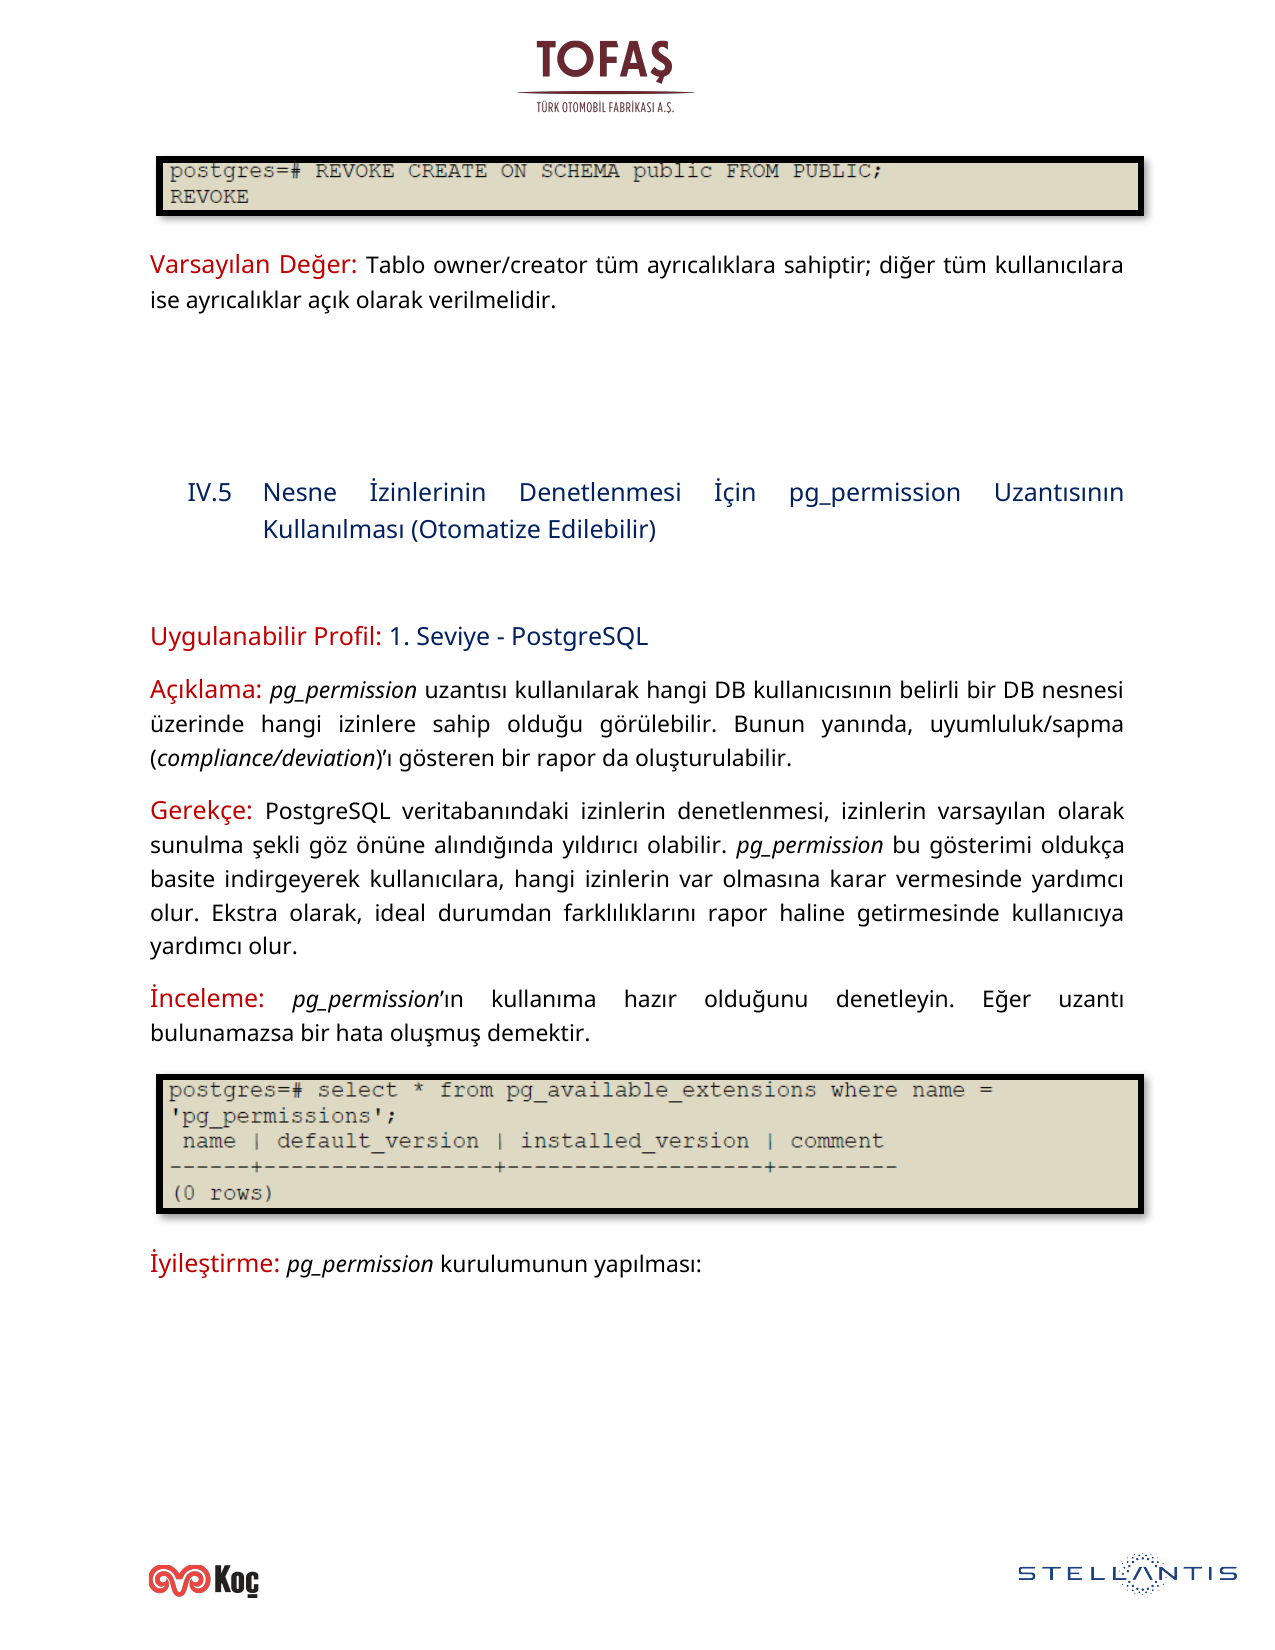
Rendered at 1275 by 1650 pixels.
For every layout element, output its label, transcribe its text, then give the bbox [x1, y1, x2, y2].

picture [1018, 1551, 1237, 1598]
text Gerekçe: PostgreSQL veritabanındaki izinlerin denetlenmesi, izinlerin varsayılan olarak sunulma şekli göz önüne alındığında yıldırıcı olabilir. pg_permission bu gösterimi oldukça basite indirgeyerek kullanıcılara, hangi izinlerin var olmasına karar vermesinde yardımcı olur. Ekstra olarak, ideal durumdan farklılıklarını rapor haline getirmesinde kullanıcıya yardımcı olur. [150, 792, 1125, 962]
picture [511, 35, 698, 119]
text Açıklama: pg_permission uzantısı kullanılarak hangi DB kullanıcısının belirli bir DB nesnesi üzerinde hangi izinlere sahip olduğu görülebilir. Bunun yanında, uyumluluk/sapma (compliance/deviation)’ı gösteren bir rapor da oluşturulabilir. [150, 672, 1125, 773]
text Uygulanabilir Profil: 1. Seviye - PostgreSQL [150, 618, 1125, 652]
picture [163, 163, 1138, 210]
picture [163, 1080, 1138, 1208]
list Nesne İzinlerinin Denetlenmesi İçin pg_permission Uzantısının Kullanılması (Otomatize Edilebilir) [187, 475, 1125, 546]
picture [148, 1565, 259, 1598]
text İnceleme: pg_permission’ın kullanıma hazır olduğunu denetleyin. Eğer uzantı bulunamazsa bir hata oluşmuş demektir. [150, 981, 1125, 1048]
text İyileştirme: pg_permission kurulumunun yapılması: [150, 1246, 1125, 1280]
text Varsayılan Değer: Tablo owner/creator tüm ayrıcalıklara sahiptir; diğer tüm kullanıcılara ise ayrıcalıklar açık olarak verilmelidir. [150, 247, 1125, 315]
